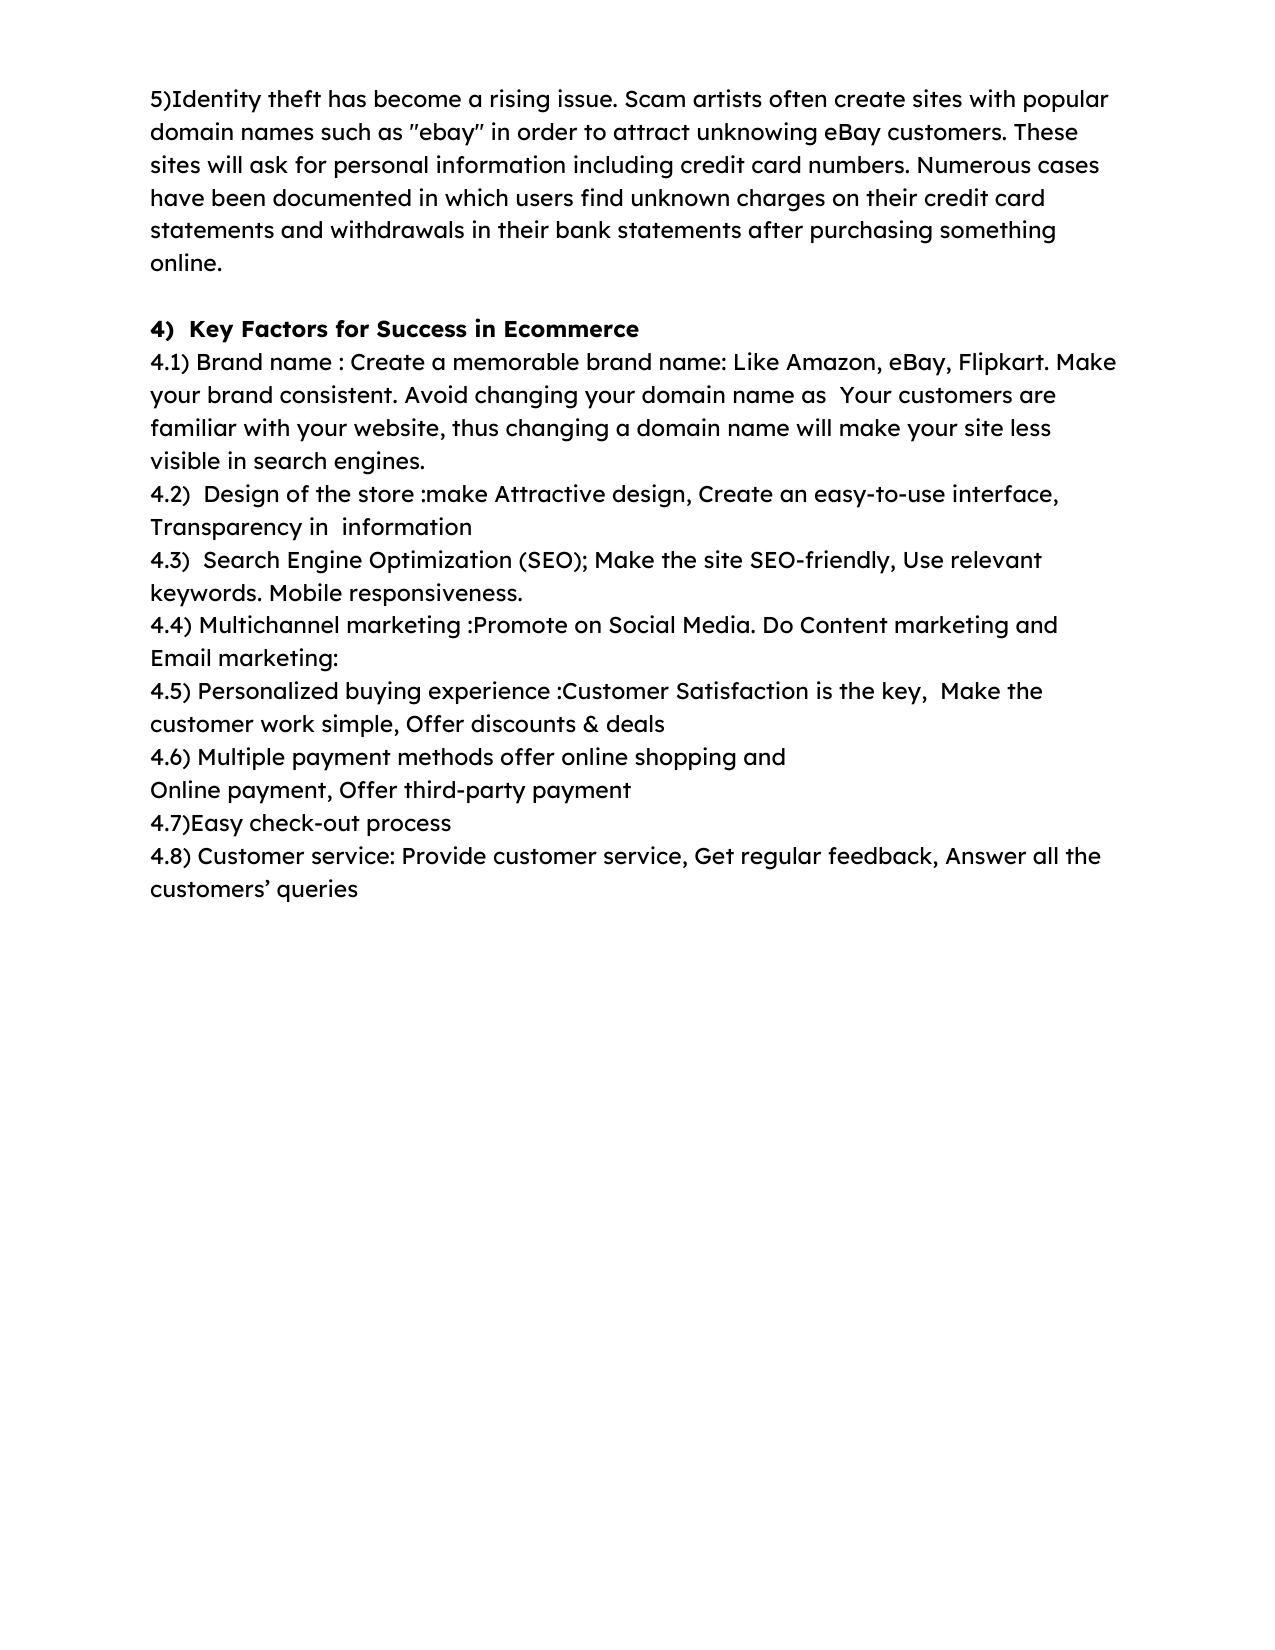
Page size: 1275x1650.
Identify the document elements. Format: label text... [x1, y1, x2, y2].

text 4.4) Multichannel marketing :Promote on Social Media. Do Content marketing and Email marketing: [150, 611, 1125, 673]
text 4.3) Search Engine Optimization (SEO); Make the site SEO-friendly, Use relevant keywords. Mobile responsiveness. [150, 545, 1125, 607]
text 4.1) Brand name : Create a memorable brand name: Like Amazon, eBay, Flipkart. Make your brand consistent. Avoid changing your domain name as Your customers are familiar with your website, thus changing a domain name will make your site less visible in search engines. [150, 348, 1125, 475]
text 4.7)Easy check-out process [150, 808, 1125, 837]
text 4.8) Customer service: Provide customer service, Get regular feedback, Answer all the customers’ queries [150, 841, 1125, 903]
text 4.5) Personalized buying experience :Customer Satisfaction is the key, Make the customer work simple, Offer discounts & deals [150, 677, 1125, 738]
text 4.6) Multiple payment methods offer online shopping and [150, 743, 1125, 771]
text Online payment, Offer third-party payment [150, 776, 1125, 804]
text 4.2) Design of the store :make Attractive design, Create an easy-to-use interface, Transparency in information [150, 479, 1125, 541]
text 4) Key Factors for Success in Ecommerce [150, 315, 1125, 343]
text 5)Identity theft has become a rising issue. Scam artists often create sites with popular domain names such as "ebay" in order to attract unknowing eBay customers. These sites will ask for personal information including credit card numbers. Numerous cases have been documented in which users find unknown charges on their credit card statements and withdrawals in their bank statements after purchasing something online. [150, 84, 1125, 278]
